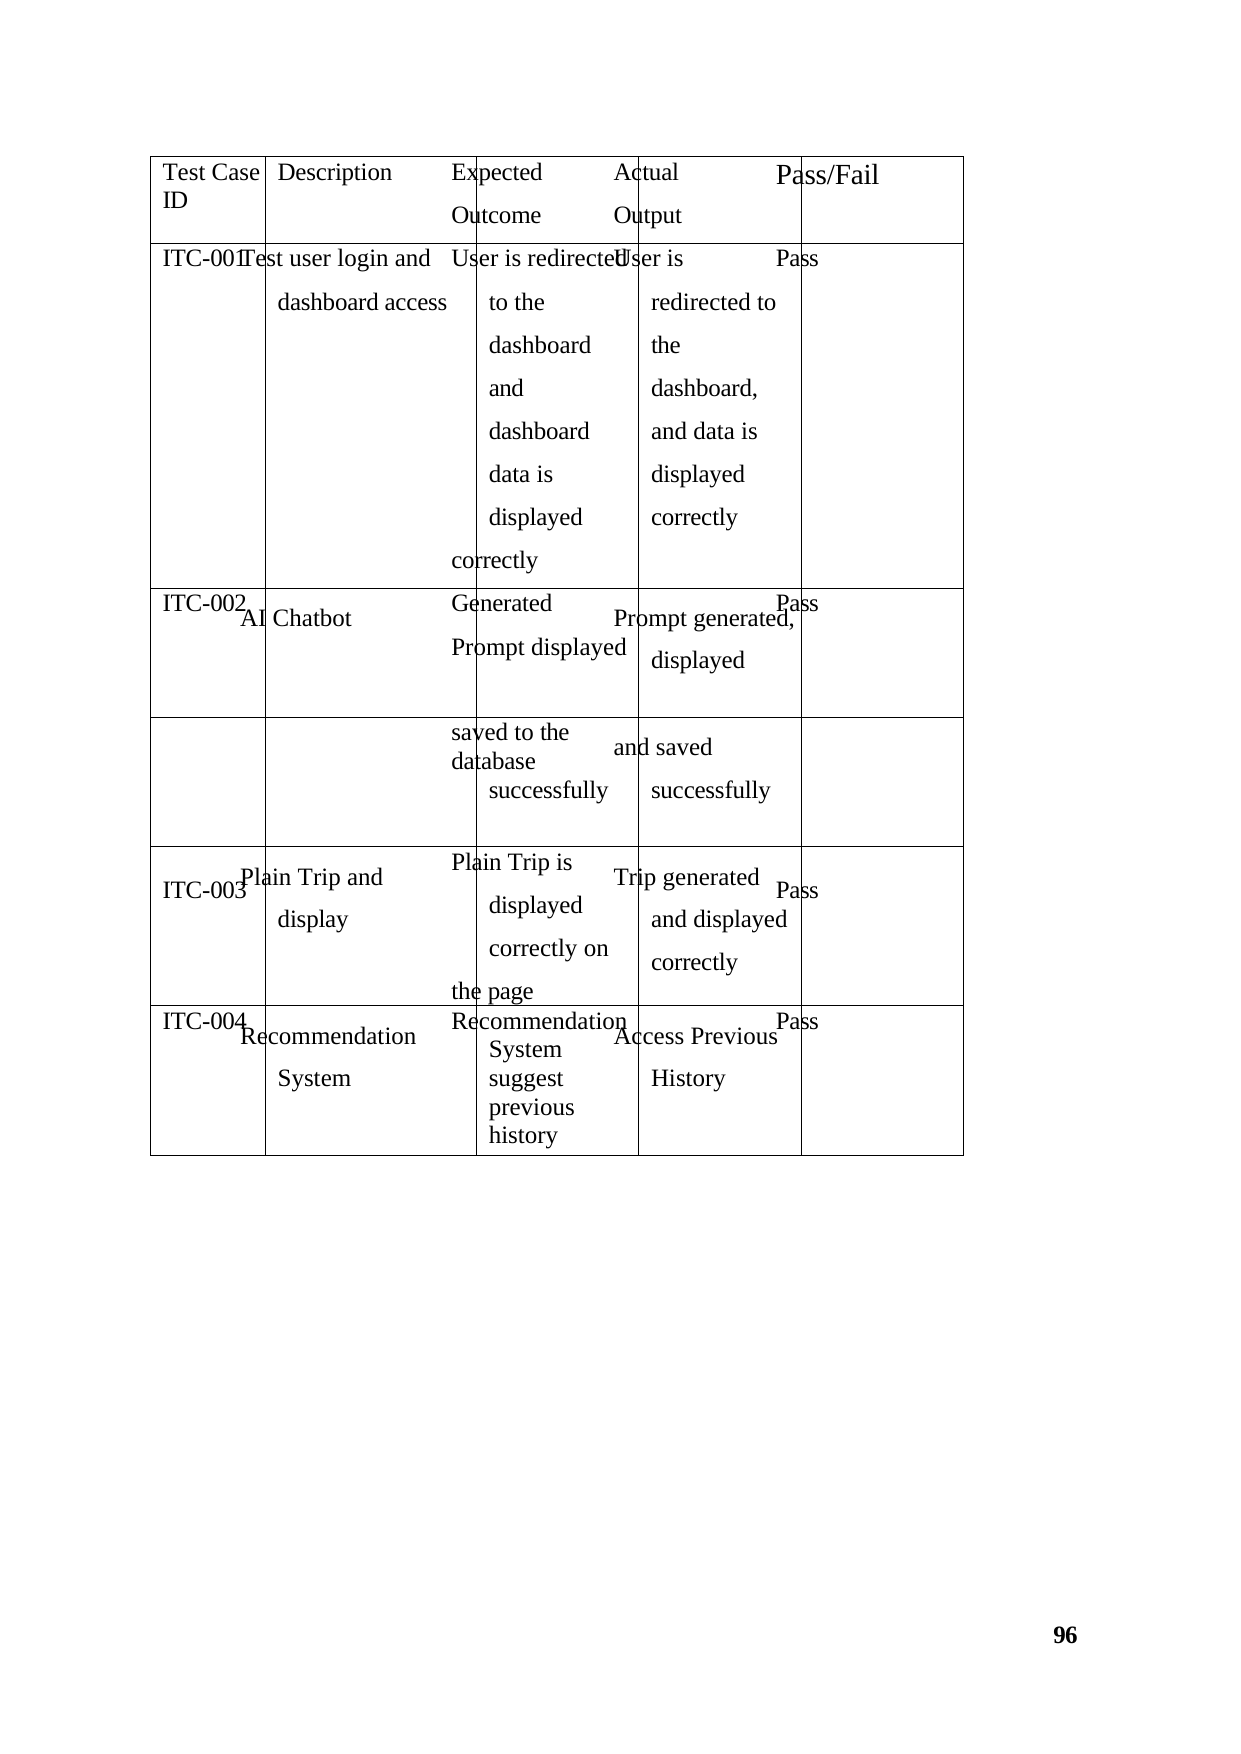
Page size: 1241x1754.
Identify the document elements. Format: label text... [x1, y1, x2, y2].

table_header Description [266, 157, 476, 242]
table_cell [266, 718, 476, 846]
table_header Pass/Fail [802, 157, 963, 242]
table_cell Recommendation System suggest previous history [477, 1006, 638, 1155]
table_cell [151, 718, 265, 846]
table_cell ITC-003 [151, 847, 265, 1005]
table_cell User is redirected to the dashboard, and data is displayed correctly [639, 244, 801, 587]
table_cell Recommendation System [266, 1006, 476, 1155]
table_header Actual Output [639, 157, 801, 242]
table_cell Prompt generated, displayed [639, 589, 801, 717]
table_cell ITC-001 [151, 244, 265, 587]
table_cell AI Chatbot [266, 589, 476, 717]
table_cell ITC-002 [151, 589, 265, 717]
table_cell User is redirected to the dashboard and dashboard data is displayed correctly [477, 244, 638, 587]
table_cell Pass [802, 847, 963, 1005]
table_cell saved to the database successfully [477, 718, 638, 846]
table_cell Generated Prompt displayed [477, 589, 638, 717]
table_cell Plain Trip is displayed correctly on the page [477, 847, 638, 1005]
table_cell Pass [802, 589, 963, 717]
table_cell Pass [802, 244, 963, 587]
table_header Expected Outcome [477, 157, 638, 242]
table_cell Plain Trip and display [266, 847, 476, 1005]
table_cell Test user login and dashboard access [266, 244, 476, 587]
table_cell ITC-004 [151, 1006, 265, 1155]
table_cell and saved successfully [639, 718, 801, 846]
table_header Test Case ID [151, 157, 265, 242]
table_cell Access Previous History [639, 1006, 801, 1155]
table_cell Trip generated and displayed correctly [639, 847, 801, 1005]
table_cell Pass [802, 1006, 963, 1155]
table_cell [802, 718, 963, 846]
